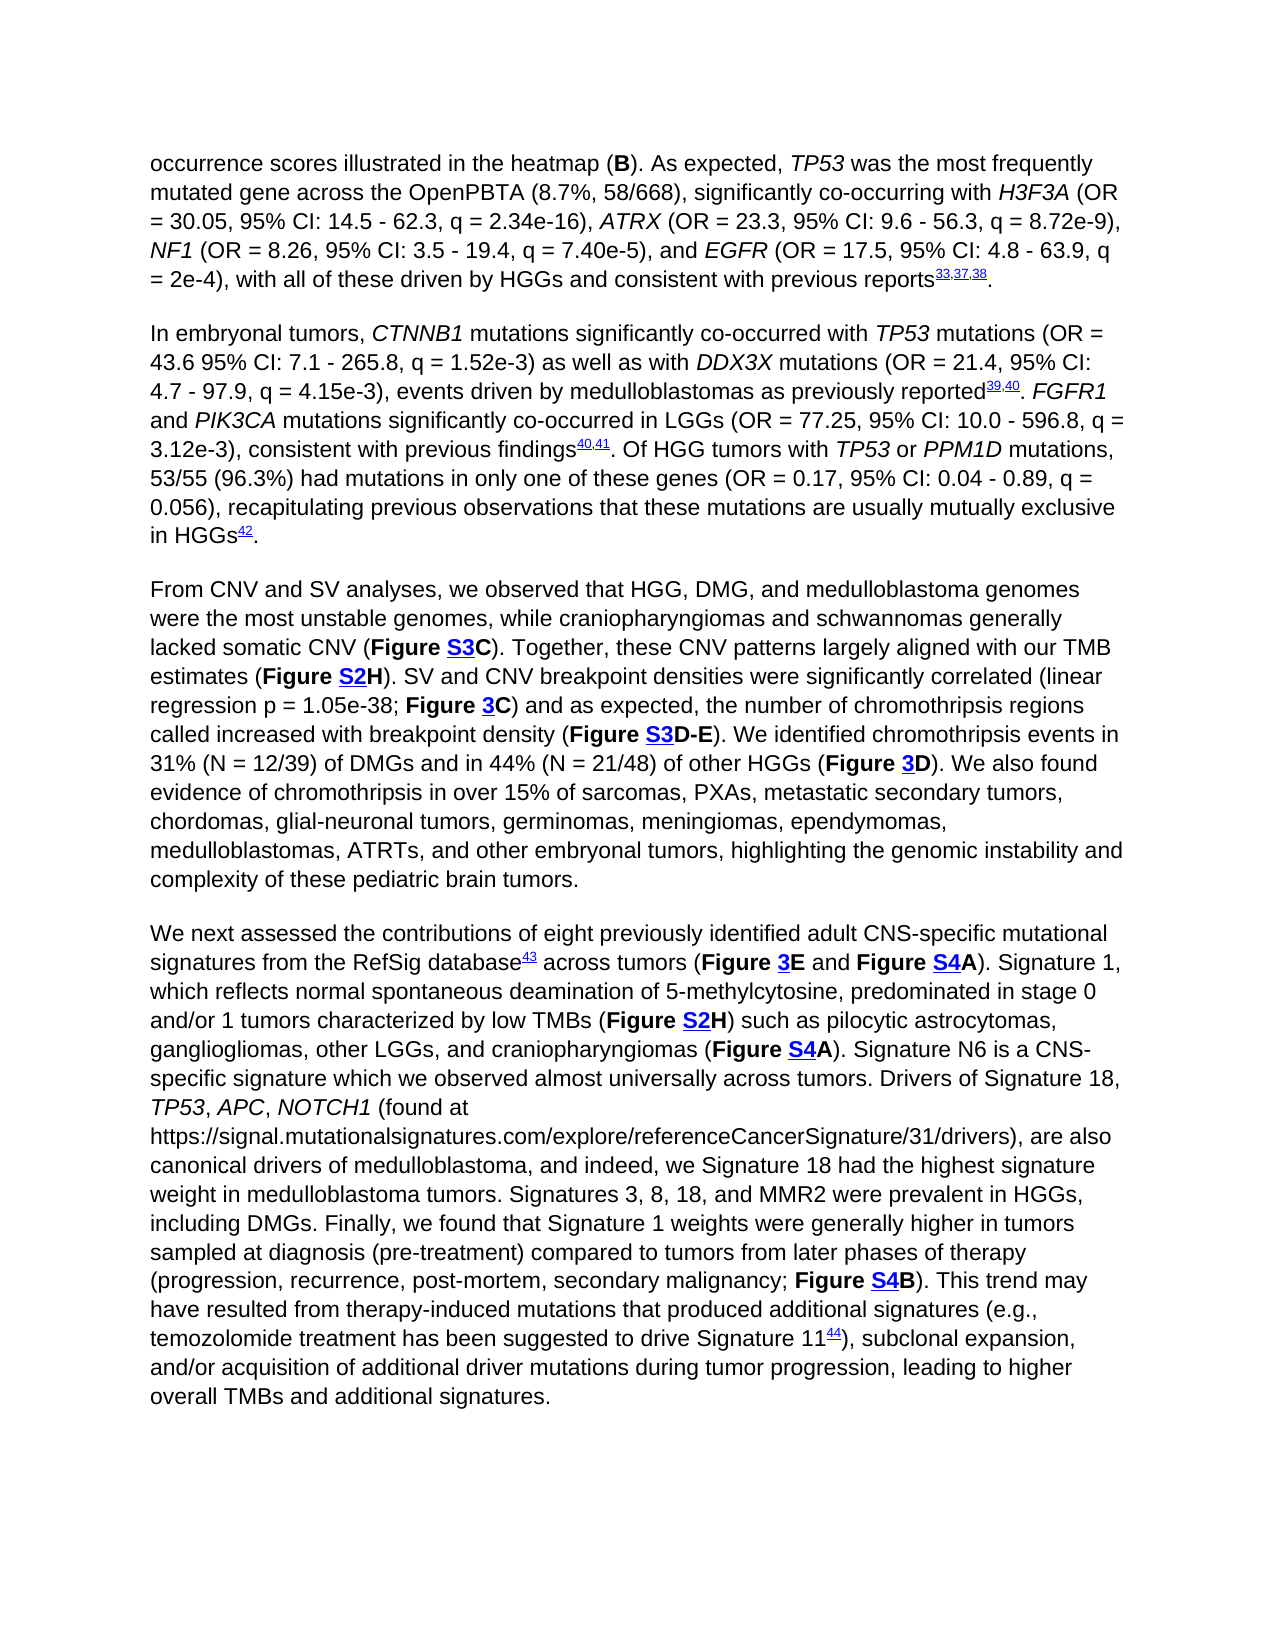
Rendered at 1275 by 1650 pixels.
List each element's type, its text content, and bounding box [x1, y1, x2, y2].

text From CNV and SV analyses, we observed that HGG, DMG, and medulloblastoma genomes were the most unstable genomes, while craniopharyngiomas and schwannomas generally lacked somatic CNV (Figure S3C). Together, these CNV patterns largely aligned with our TMB estimates (Figure S2H). SV and CNV breakpoint densities were significantly correlated (linear regression p = 1.05e-38; Figure 3C) and as expected, the number of chromothripsis regions called increased with breakpoint density (Figure S3D-E). We identified chromothripsis events in 31% (N = 12/39) of DMGs and in 44% (N = 21/48) of other HGGs (Figure 3D). We also found evidence of chromothripsis in over 15% of sarcomas, PXAs, metastatic secondary tumors, chordomas, glial-neuronal tumors, germinomas, meningiomas, ependymomas, medulloblastomas, ATRTs, and other embryonal tumors, highlighting the genomic instability and complexity of these pediatric brain tumors. [150, 576, 1125, 892]
text We next assessed the contributions of eight previously identified adult CNS-specific mutational signatures from the RefSig database43 across tumors (Figure 3E and Figure S4A). Signature 1, which reflects normal spontaneous deamination of 5-methylcytosine, predominated in stage 0 and/or 1 tumors characterized by low TMBs (Figure S2H) such as pilocytic astrocytomas, gangliogliomas, other LGGs, and craniopharyngiomas (Figure S4A). Signature N6 is a CNS-specific signature which we observed almost universally across tumors. Drivers of Signature 18, TP53, APC, NOTCH1 (found at https://signal.mutationalsignatures.com/explore/referenceCancerSignature/31/drivers), are also canonical drivers of medulloblastoma, and indeed, we Signature 18 had the highest signature weight in medulloblastoma tumors. Signatures 3, 8, 18, and MMR2 were prevalent in HGGs, including DMGs. Finally, we found that Signature 1 weights were generally higher in tumors sampled at diagnosis (pre-treatment) compared to tumors from later phases of therapy (progression, recurrence, post-mortem, secondary malignancy; Figure S4B). This trend may have resulted from therapy-induced mutations that produced additional signatures (e.g., temozolomide treatment has been suggested to drive Signature 1144), subclonal expansion, and/or acquisition of additional driver mutations during tumor progression, leading to higher overall TMBs and additional signatures. [150, 920, 1125, 1410]
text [150, 150, 1125, 292]
text In embryonal tumors, CTNNB1 mutations significantly co-occurred with TP53 mutations (OR = 43.6 95% CI: 7.1 - 265.8, q = 1.52e-3) as well as with DDX3X mutations (OR = 21.4, 95% CI: 4.7 - 97.9, q = 4.15e-3), events driven by medulloblastomas as previously reported39,40. FGFR1 and PIK3CA mutations significantly co-occurred in LGGs (OR = 77.25, 95% CI: 10.0 - 596.8, q = 3.12e-3), consistent with previous findings40,41. Of HGG tumors with TP53 or PPM1D mutations, 53/55 (96.3%) had mutations in only one of these genes (OR = 0.17, 95% CI: 0.04 - 0.89, q = 0.056), recapitulating previous observations that these mutations are usually mutually exclusive in HGGs42. [150, 320, 1125, 549]
